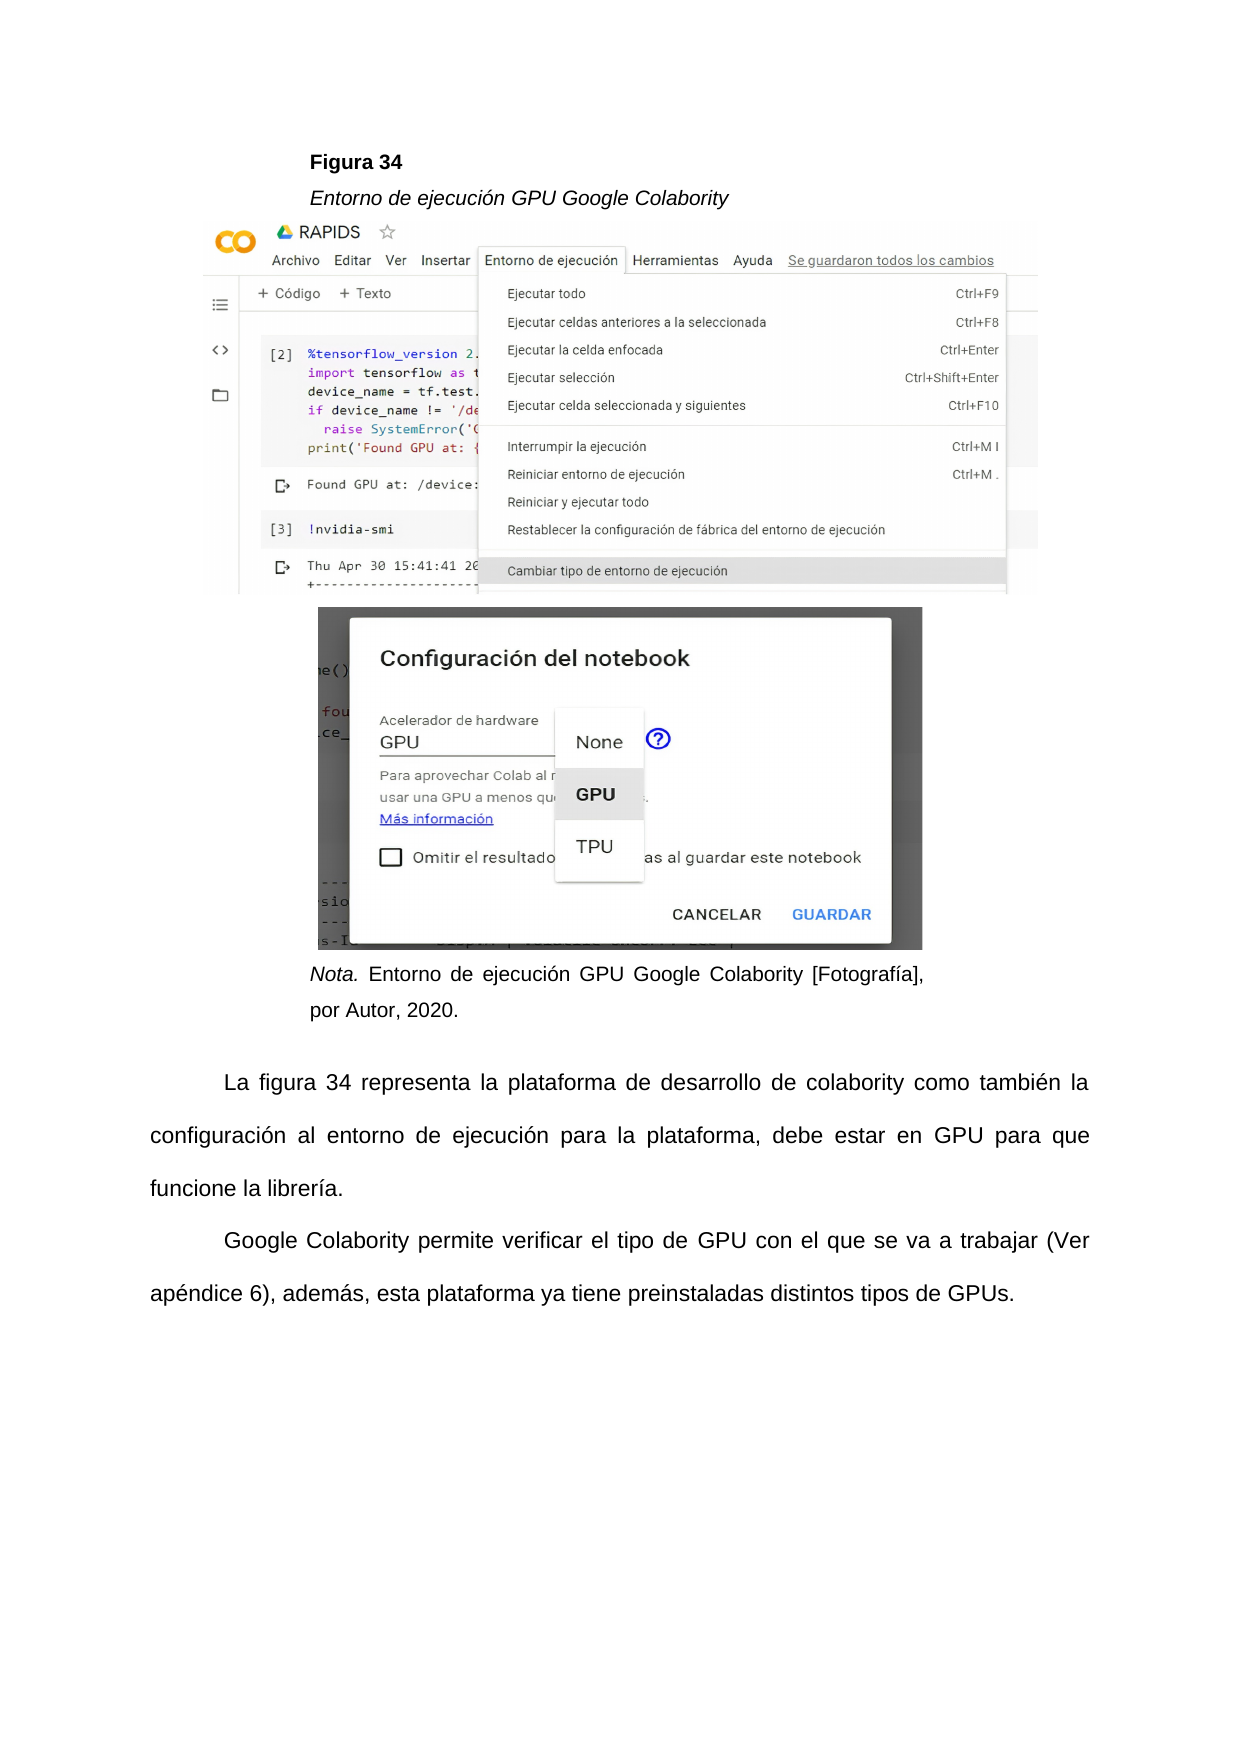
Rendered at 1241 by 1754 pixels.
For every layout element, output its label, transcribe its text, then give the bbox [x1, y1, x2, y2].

text La figura 34 representa la plataforma de desarrollo de colabority como también la configuración al entorno de ejecución para la plataforma, debe estar en GPU para que funcione la librería. [150, 1069, 1090, 1201]
text Google Colabority permite verificar el tipo de GPU con el que se va a trabajar (Ver apéndice 6), además, esta plataforma ya tiene preinstaladas distintos tipos de GPUs. [150, 1227, 1090, 1306]
picture [318, 607, 923, 950]
text Entorno de ejecución GPU Google Colabority [309, 186, 1090, 210]
text Nota. Entorno de ejecución GPU Google Colabority [Fotografía], por Autor, 2020. [309, 961, 925, 1021]
picture [202, 221, 1038, 595]
text Figura 34 [309, 150, 1090, 174]
